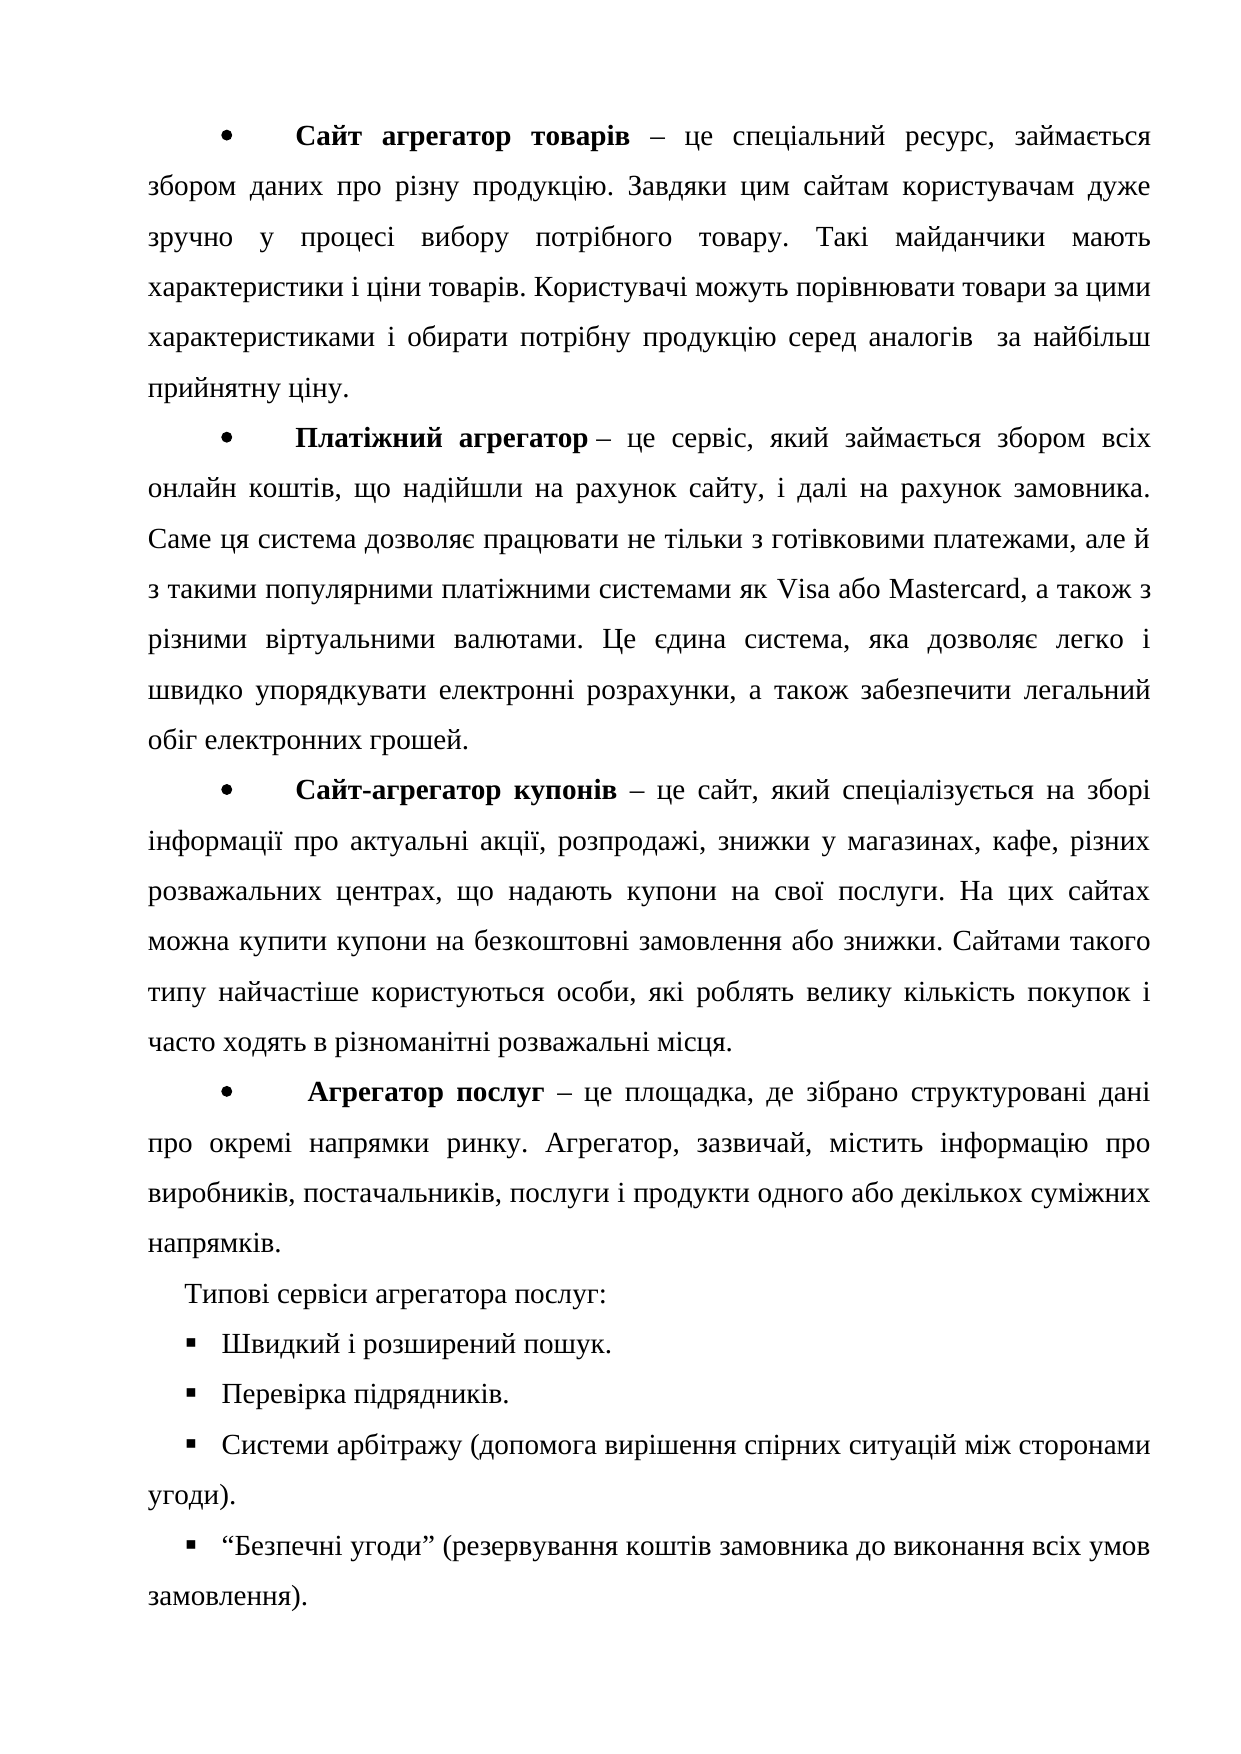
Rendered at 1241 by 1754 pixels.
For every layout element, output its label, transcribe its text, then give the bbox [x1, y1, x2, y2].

list Сайт-агрегатор купонів – це сайт, який спеціалізується на зборі інформації про актуальні акції, розпродажі, знижки у магазинах, кафе, різних розважальних центрах, що надають купони на свої послуги. На цих сайтах можна купити купони на безкоштовні замовлення або знижки. Сайтами такого типу найчастіше користуються особи, які роблять велику кількість покупок і часто ходять в різноманітні розважальні місця. [148, 772, 1152, 1058]
list Сайт агрегатор товарів – це спеціальний ресурс, займається збором даних про різну продукцію. Завдяки цим сайтам користувачам дуже зручно у процесі вибору потрібного товару. Такі майданчики мають характеристики і ціни товарів. Користувачі можуть порівнювати товари за цими характеристиками і обирати потрібну продукцію серед аналогів за найбільш прийнятну ціну. [148, 118, 1152, 403]
list Перевірка підрядників. [148, 1376, 1152, 1410]
list Типові сервіси агрегатора послуг: [148, 1276, 1152, 1309]
list “Безпечні угоди” (резервування коштів замовника до виконання всіх умов замовлення). [148, 1528, 1152, 1612]
list Платіжний агрегатор – це сервіс, який займається збором всіх онлайн коштів, що надійшли на рахунок сайту, і далі на рахунок замовника. Саме ця система дозволяє працювати не тільки з готівковими платежами, але й з такими популярними платіжними системами як Visa або Mastercard, а також з різними віртуальними валютами. Це єдина система, яка дозволяє легко і швидко упорядкувати електронні розрахунки, а також забезпечити легальний обіг електронних грошей. [148, 420, 1152, 756]
list Системи арбітражу (допомога вирішення спірних ситуацій між сторонами угоди). [148, 1427, 1152, 1511]
list Агрегатор послуг – це площадка, де зібрано структуровані дані про окремі напрямки ринку. Агрегатор, зазвичай, містить інформацію про виробників, постачальників, послуги і продукти одного або декількох суміжних напрямків. [148, 1074, 1152, 1259]
list Швидкий і розширений пошук. [148, 1326, 1152, 1360]
